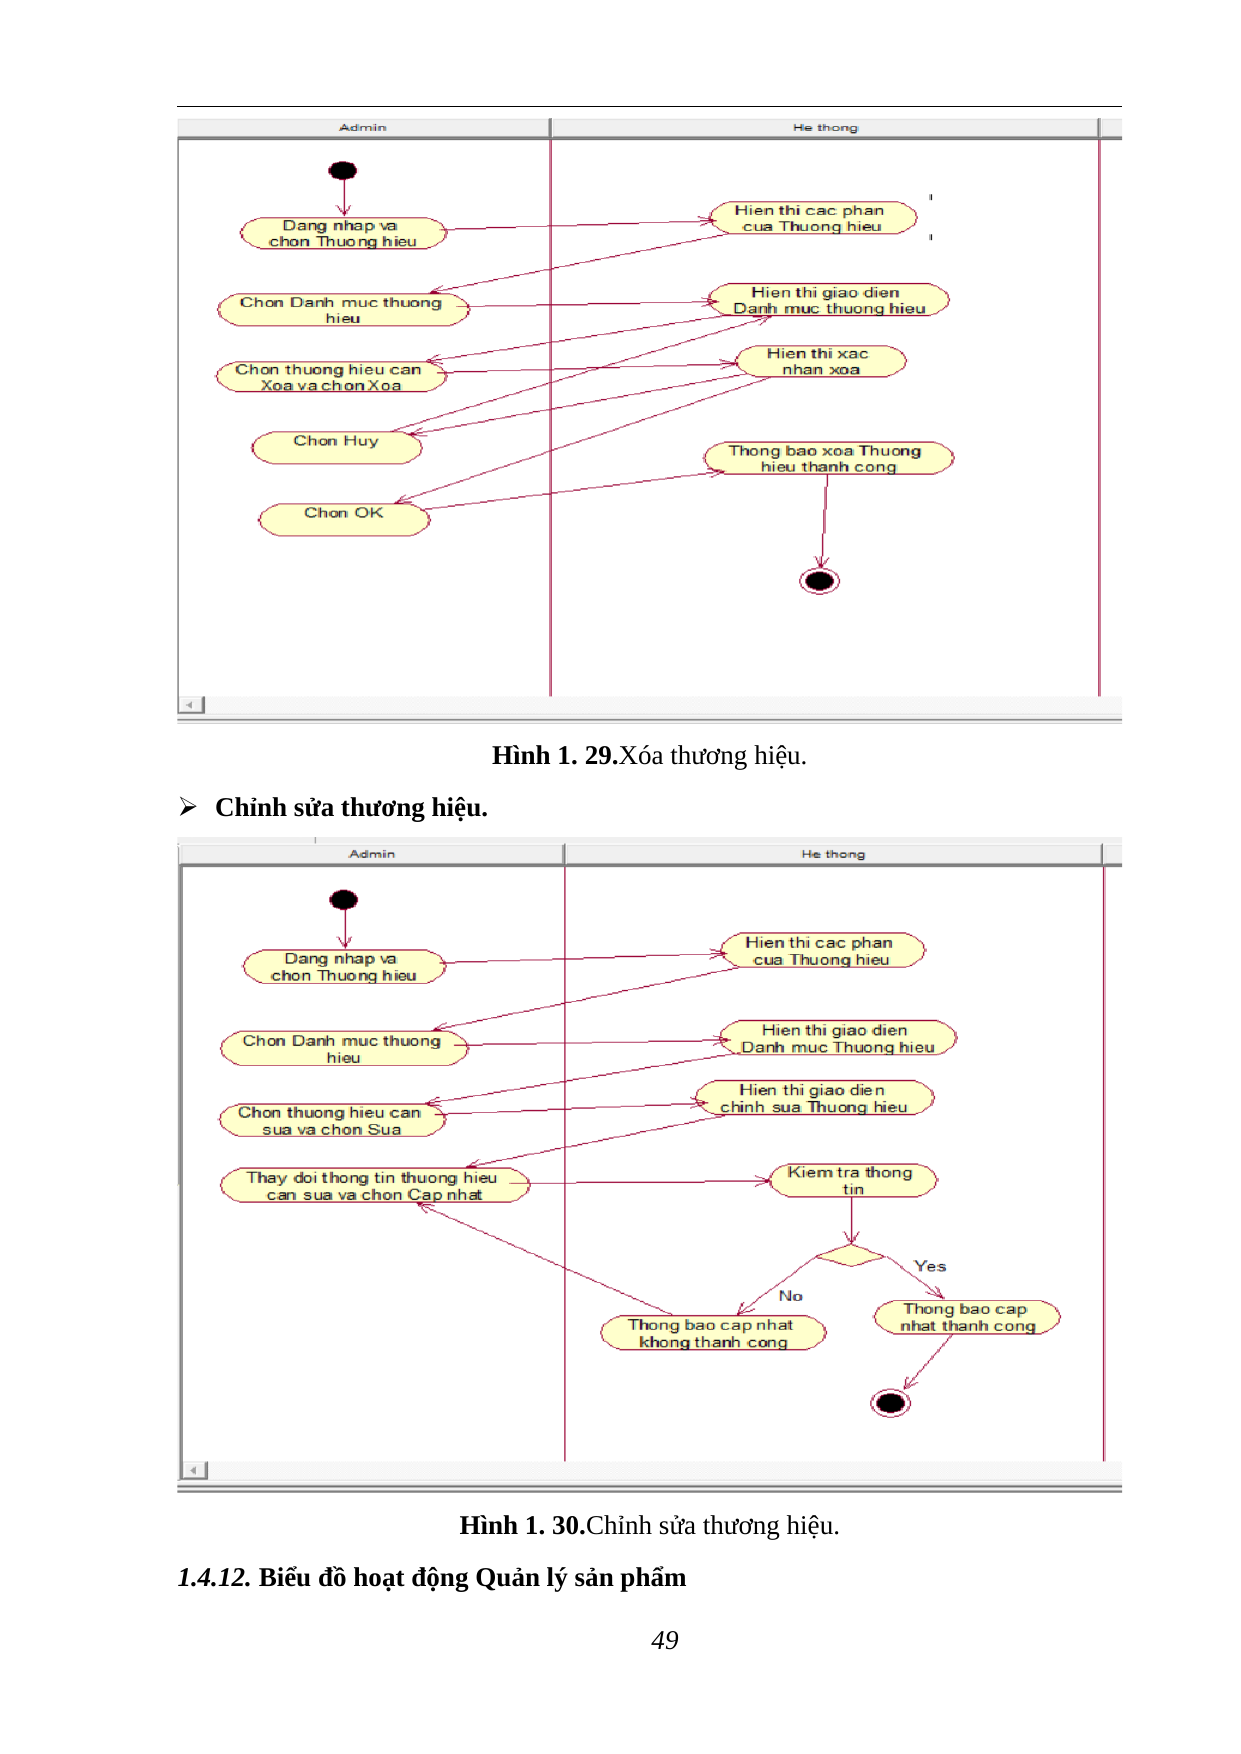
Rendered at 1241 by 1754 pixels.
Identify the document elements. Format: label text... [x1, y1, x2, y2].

picture [177, 118, 1123, 724]
text Hình 1. 30.Chỉnh sửa thương hiệu. [177, 1509, 1122, 1541]
list Chỉnh sửa thương hiệu. [177, 791, 1122, 822]
picture [177, 837, 1123, 1494]
text Hình 1. 29.Xóa thương hiệu. [177, 739, 1122, 770]
text Biểu đồ hoạt động Quản lý sản phẩm [177, 1561, 1122, 1593]
